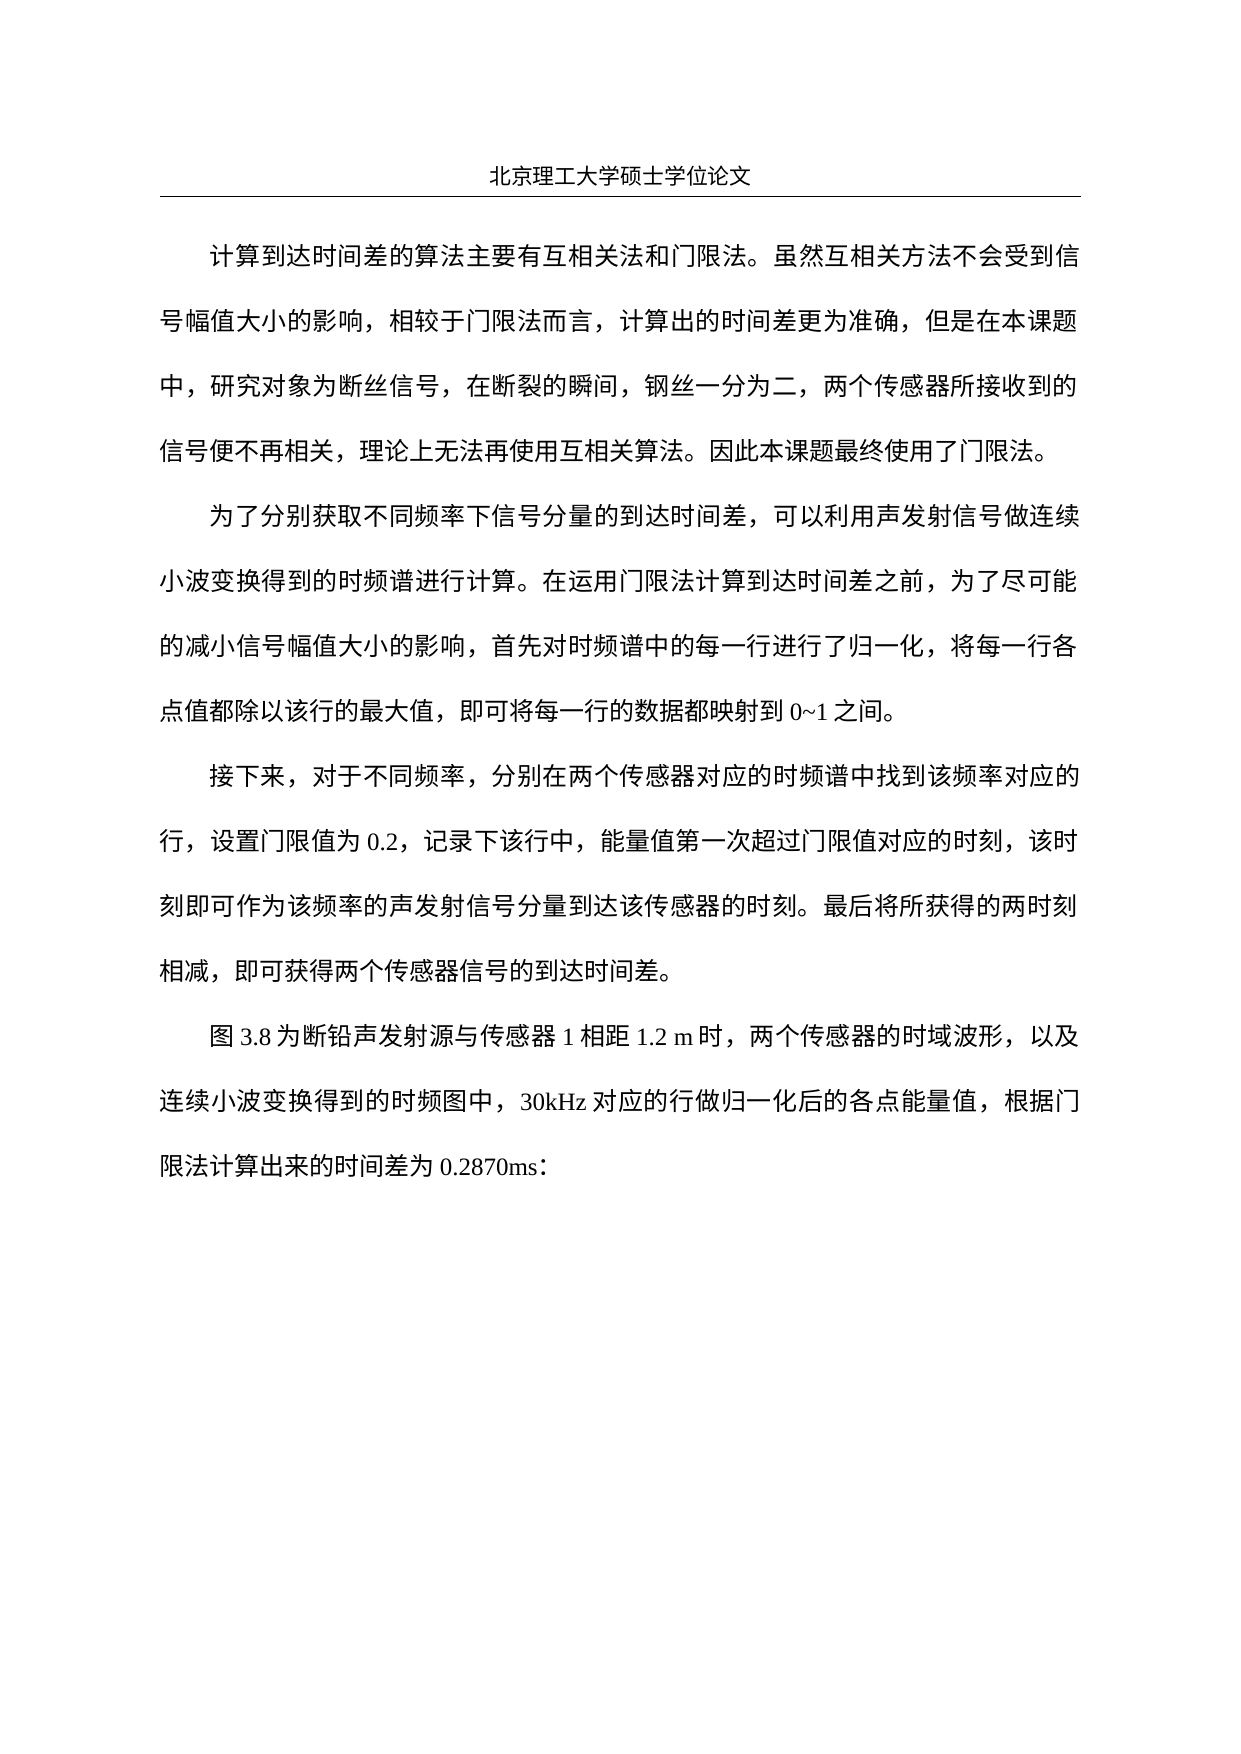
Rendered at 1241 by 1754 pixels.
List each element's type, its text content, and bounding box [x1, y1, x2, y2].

list 图3.8为断铅声发射源与传感器1相距1.2 m时，两个传感器的时域波形，以及连续小波变换得到的时频图中，30kHz对应的行做归一化后的各点能量值，根据门限法计算出来的时间差为0.2870ms： [159, 1002, 1081, 1197]
text 接下来，对于不同频率，分别在两个传感器对应的时频谱中找到该频率对应的行，设置门限值为0.2，记录下该行中，能量值第一次超过门限值对应的时刻，该时刻即可作为该频率的声发射信号分量到达该传感器的时刻。最后将所获得的两时刻相减，即可获得两个传感器信号的到达时间差。 [159, 742, 1081, 1002]
text 计算到达时间差的算法主要有互相关法和门限法。虽然互相关方法不会受到信号幅值大小的影响，相较于门限法而言，计算出的时间差更为准确，但是在本课题中，研究对象为断丝信号，在断裂的瞬间，钢丝一分为二，两个传感器所接收到的信号便不再相关，理论上无法再使用互相关算法。因此本课题最终使用了门限法。 [159, 222, 1081, 482]
text 为了分别获取不同频率下信号分量的到达时间差，可以利用声发射信号做连续小波变换得到的时频谱进行计算。在运用门限法计算到达时间差之前，为了尽可能的减小信号幅值大小的影响，首先对时频谱中的每一行进行了归一化，将每一行各点值都除以该行的最大值，即可将每一行的数据都映射到0~1之间。 [159, 482, 1081, 742]
